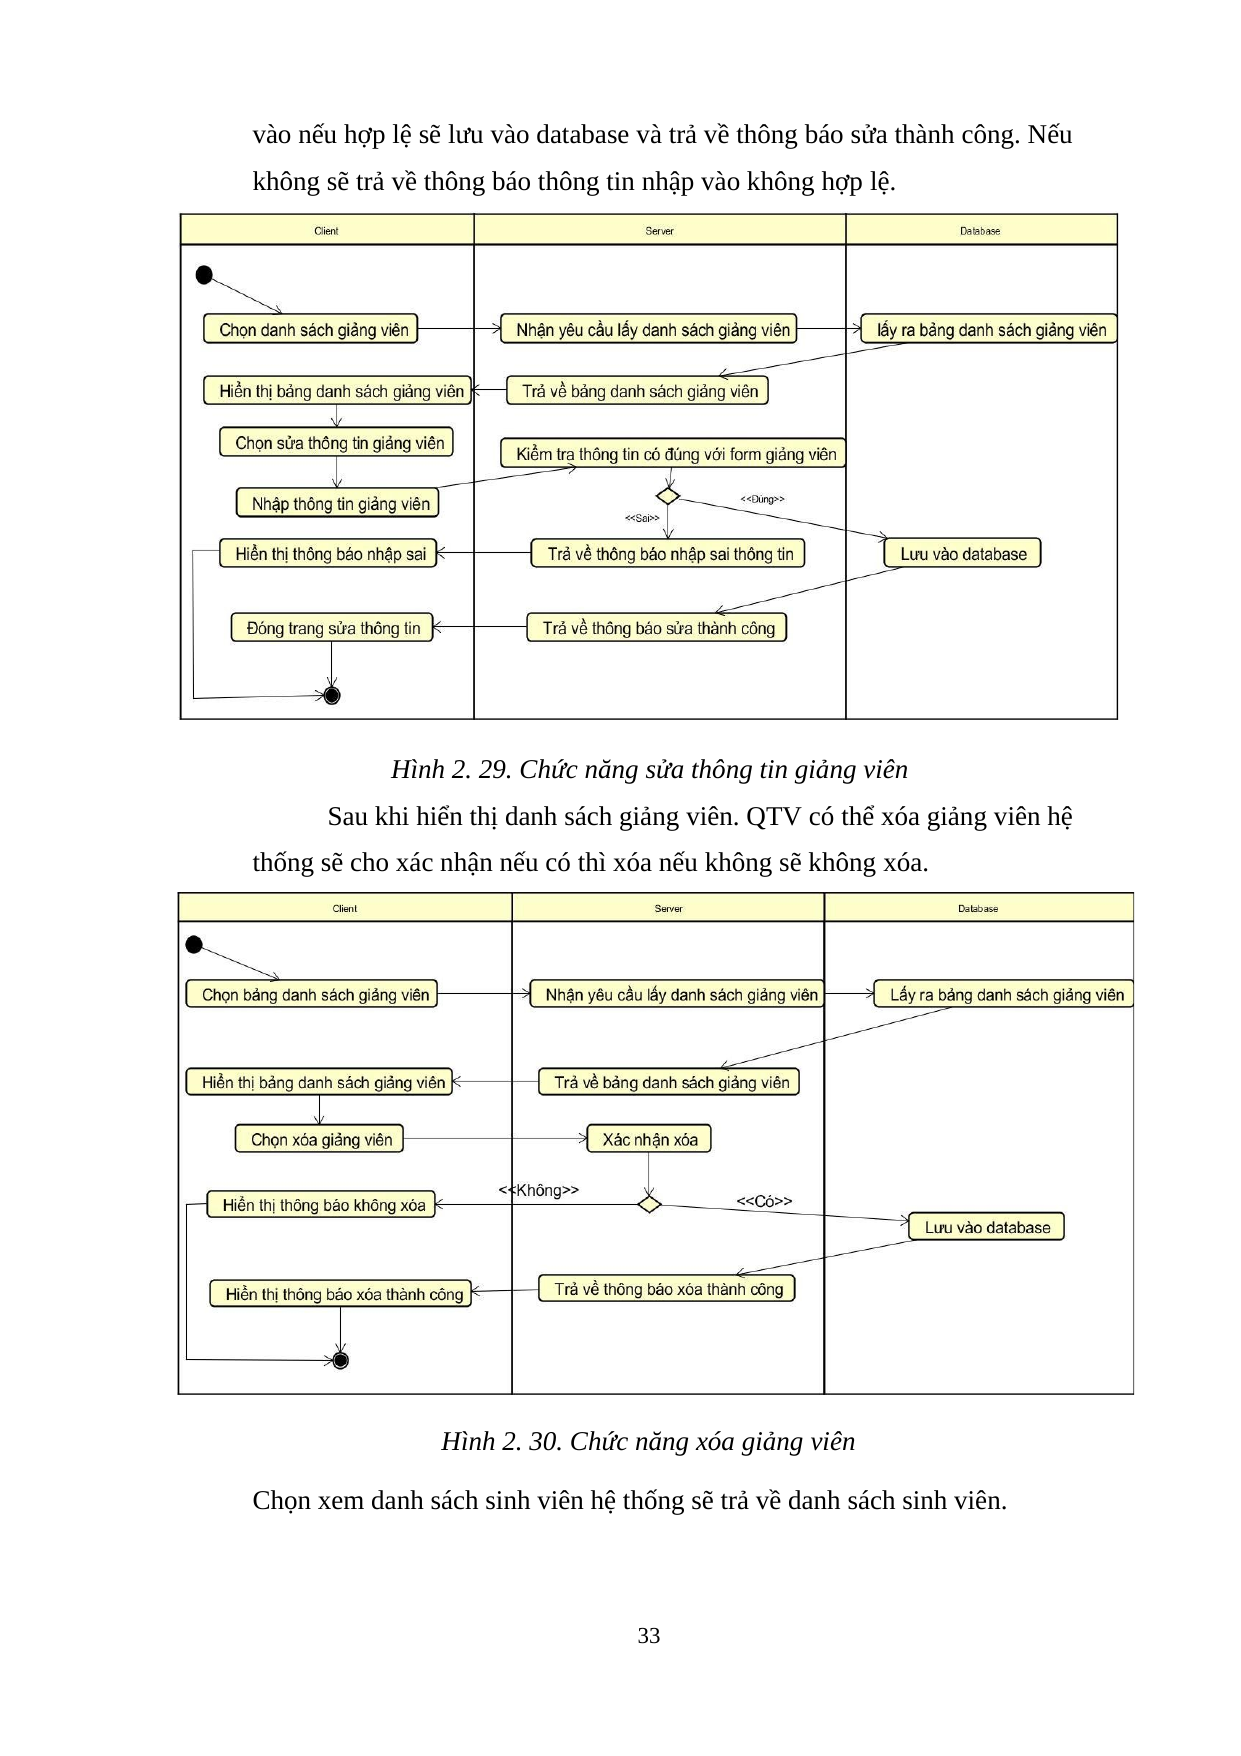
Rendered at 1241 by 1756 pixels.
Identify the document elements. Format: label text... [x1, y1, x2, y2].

text vào nếu hợp lệ sẽ lưu vào database và trả về thông báo sửa thành công. Nếu không sẽ trả về thông báo thông tin nhập vào không hợp lệ. [252, 118, 1140, 196]
picture [177, 892, 1135, 1395]
text Sau khi hiển thị danh sách giảng viên. QTV có thể xóa giảng viên hệ thống sẽ cho xác nhận nếu có thì xóa nếu không sẽ không xóa. [252, 800, 1140, 877]
picture [177, 211, 1119, 720]
text Chọn xem danh sách sinh viên hệ thống sẽ trả về danh sách sinh viên. [252, 1484, 1140, 1515]
text Hình 2. 30. Chức năng xóa giảng viên [169, 1425, 1130, 1456]
text Hình 2. 29. Chức năng sửa thông tin giảng viên [391, 753, 1140, 784]
